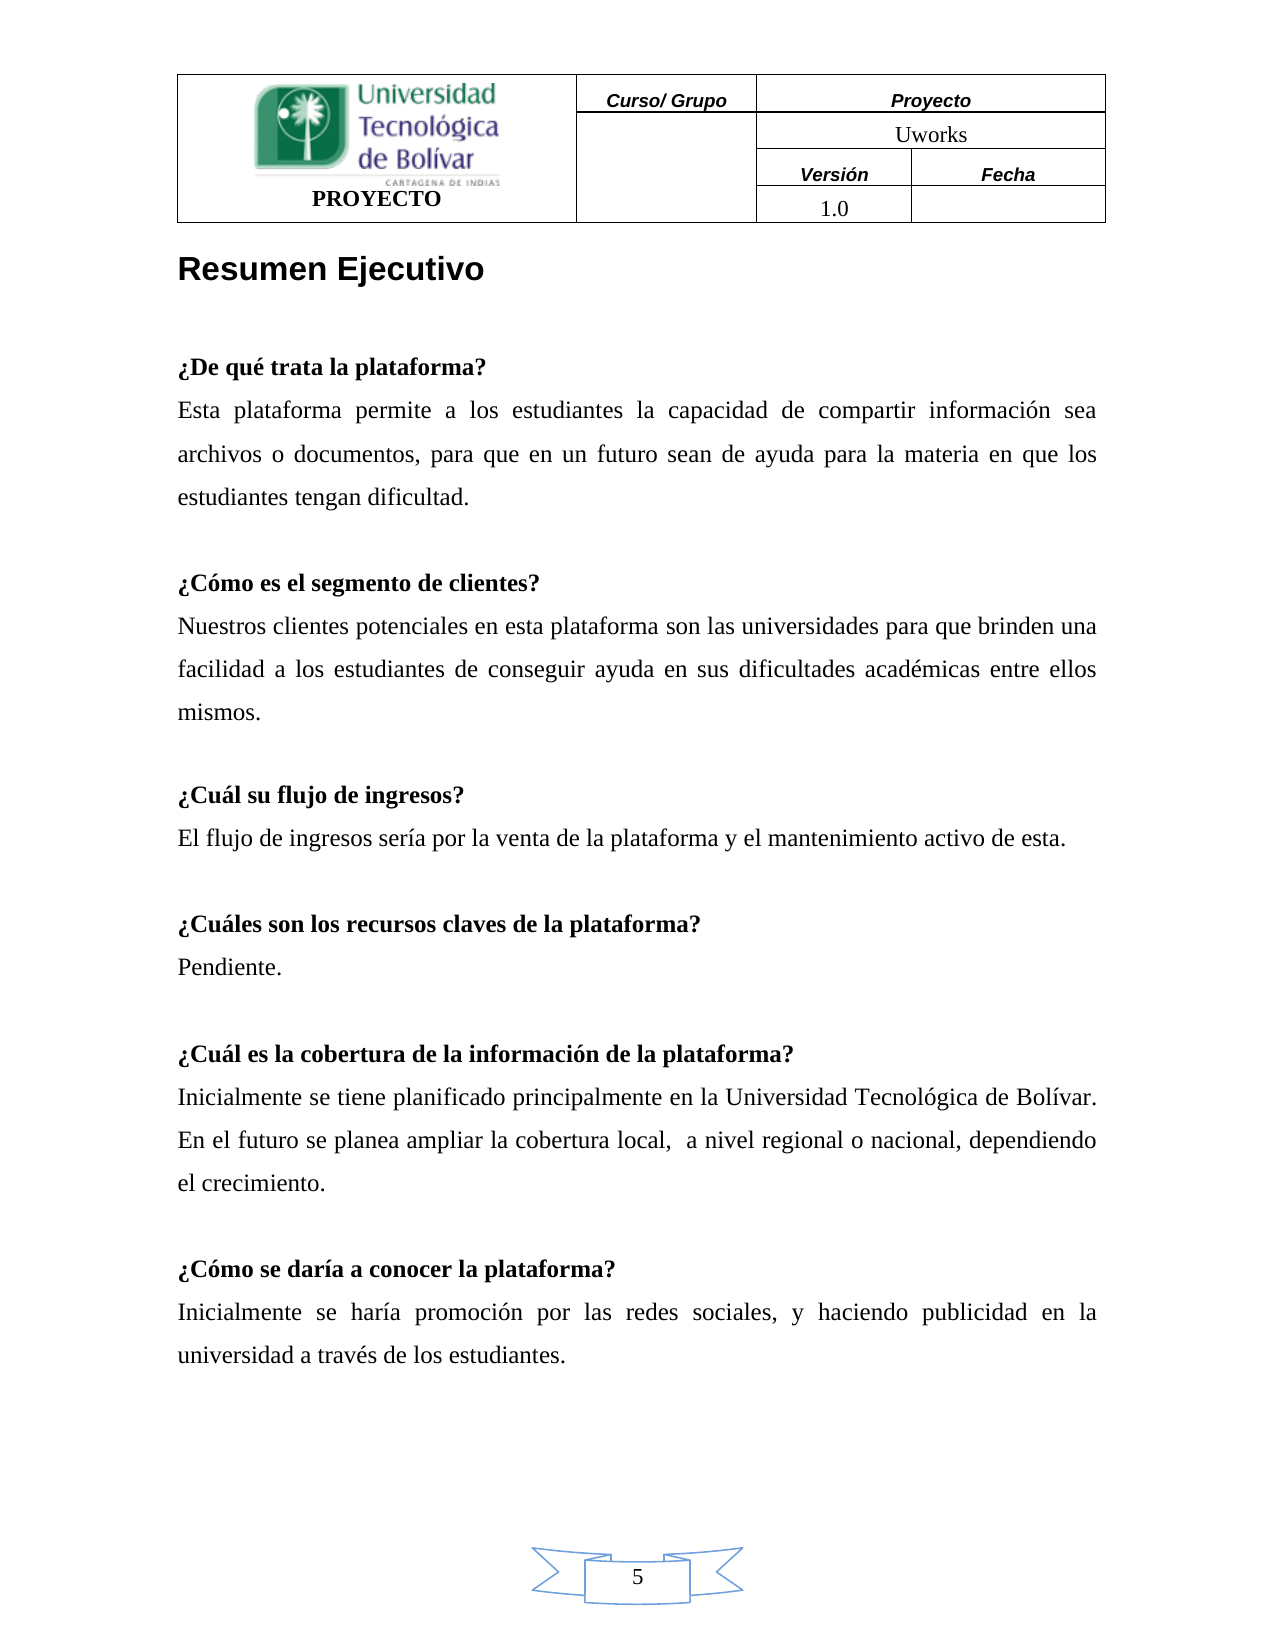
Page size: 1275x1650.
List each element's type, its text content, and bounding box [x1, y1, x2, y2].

subtitle Resumen Ejecutivo [177, 249, 1098, 287]
text ¿Cuáles son los recursos claves de la plataforma? [177, 909, 1098, 938]
text ¿Cómo se daría a conocer la plataforma? [177, 1254, 1098, 1283]
text Inicialmente se haría promoción por las redes sociales, y haciendo publicidad en la universidad a través de los estudiantes. [177, 1297, 1098, 1369]
text Nuestros clientes potenciales en esta plataforma son las universidades para que brinden una facilidad a los estudiantes de conseguir ayuda en sus dificultades académicas entre ellos mismos. [177, 611, 1098, 726]
text ¿De qué trata la plataforma? [177, 352, 1098, 381]
text ¿Cómo es el segmento de clientes? [177, 568, 1098, 597]
text Esta plataforma permite a los estudiantes la capacidad de compartir información sea archivos o documentos, para que en un futuro sean de ayuda para la materia en que los estudiantes tengan dificultad. [177, 396, 1098, 511]
text ¿Cuál su flujo de ingresos? [177, 780, 1098, 809]
text Inicialmente se tiene planificado principalmente en la Universidad Tecnológica de Bolívar. En el futuro se planea ampliar la cobertura local, a nivel regional o nacional, dependiendo el crecimiento. [177, 1082, 1098, 1197]
text El flujo de ingresos sería por la venta de la plataforma y el mantenimiento activo de esta. [177, 823, 1098, 852]
text ¿Cuál es la cobertura de la información de la plataforma? [177, 1039, 1098, 1067]
text Pendiente. [177, 952, 1098, 981]
picture [254, 83, 500, 186]
